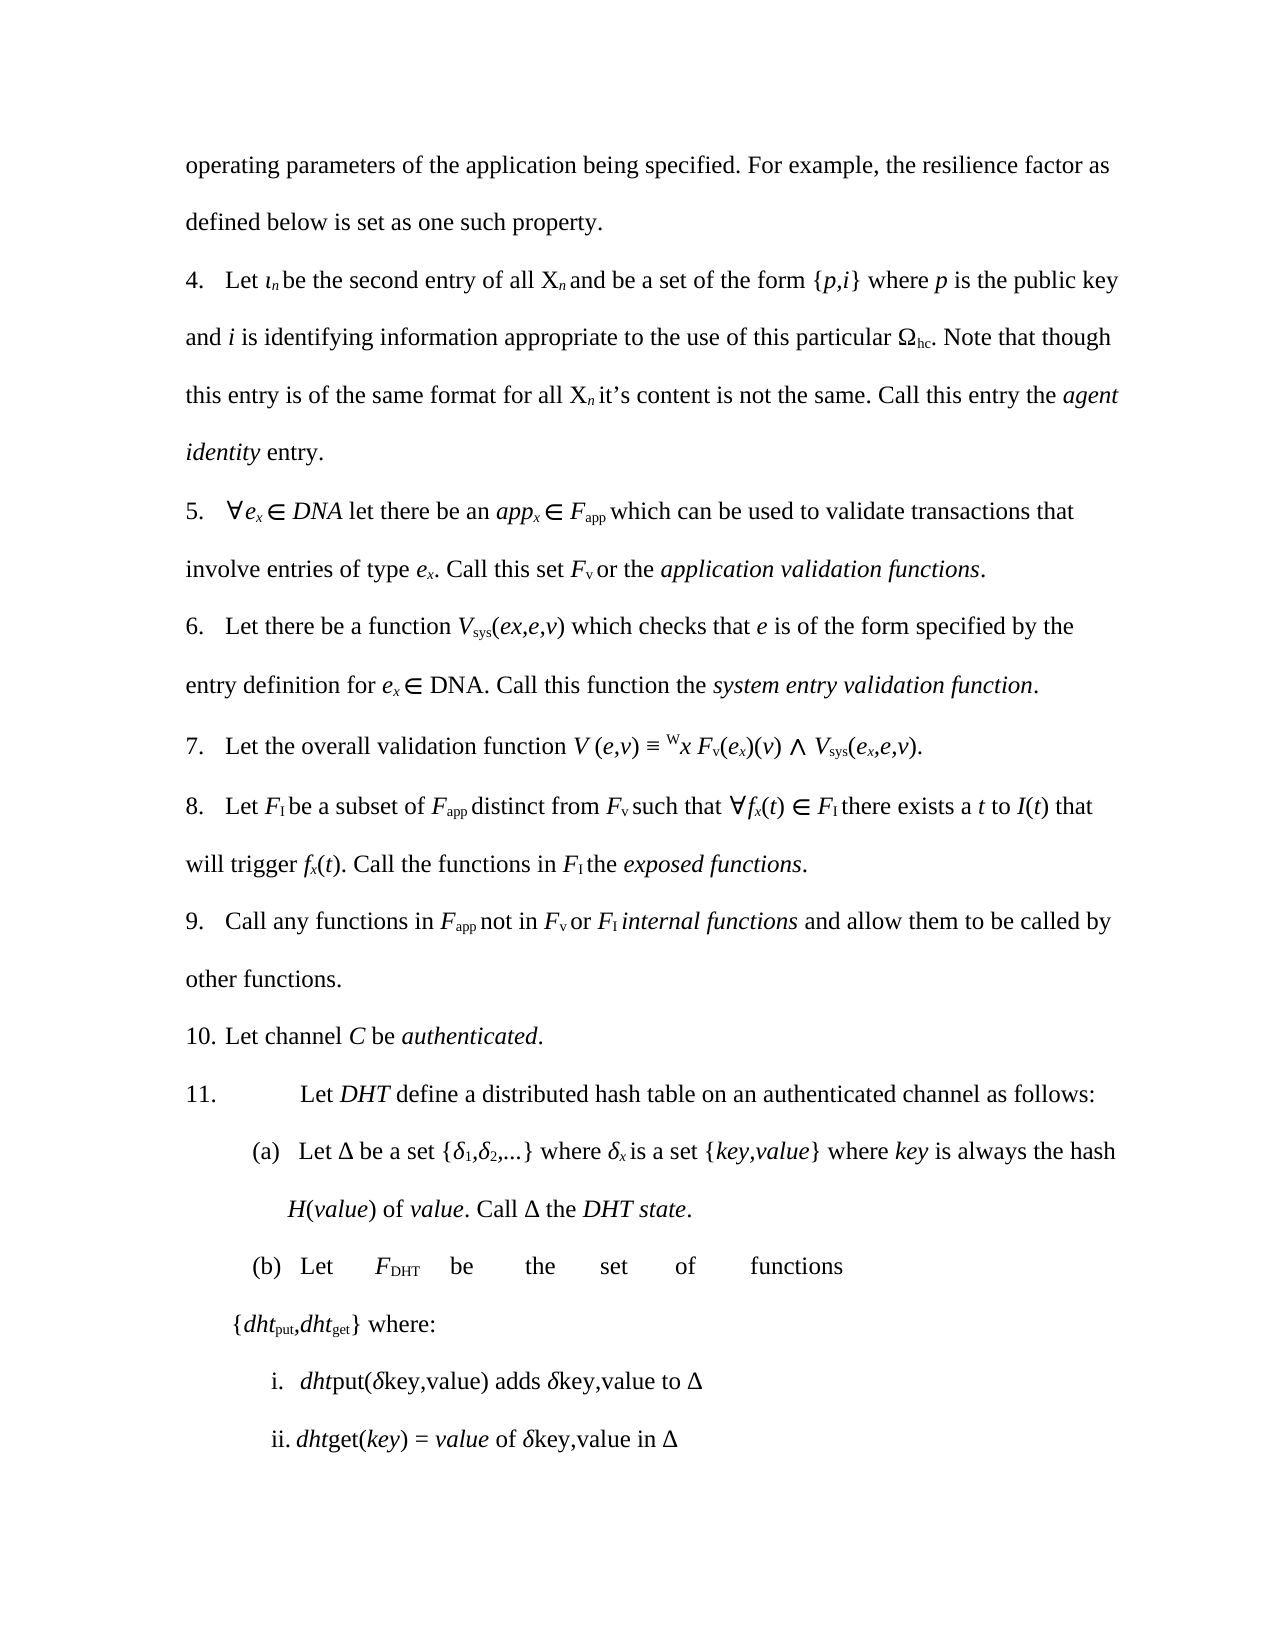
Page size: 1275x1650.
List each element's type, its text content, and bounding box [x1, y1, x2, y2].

text ex DNA let there be an appx Fapp which can be used to validate transactions that involve entries of type ex. Call this set Fv or the application validation functions. [185, 495, 1125, 583]
text 10. Let channel C be authenticated. [185, 1021, 1125, 1050]
text (b) Let FDHT be the set of functions [252, 1251, 1125, 1280]
text 11. Let DHT define a distributed hash table on an authenticated channel as follows: [185, 1079, 1125, 1107]
text i. dhtput(δkey,value) adds δ [271, 1366, 1125, 1395]
text 9. Call any functions in Fapp not in Fv or FI internal functions and allow them to be called by other functions. [185, 906, 1125, 992]
text 7. Let the overall validation function V (e,vWx Fv(ex)(vVsys(ex,e,v). [185, 729, 1125, 759]
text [185, 150, 1125, 236]
text ii. dhtget(key) = value of δ [271, 1424, 1125, 1452]
text 4. Let ιn be the second entry of all Xn and be a set of the form {p,i} where p is the public key and i is identifying information appropriate to the use of this particular Ωhc. Note that though this entry is of the same format for all Xn it’s content is not the same. Call this entry the agent identity entry. [185, 265, 1125, 466]
text {dhtput,dhtget} where: [231, 1309, 1125, 1337]
text 8. Let FI be a subset of Fapp distinct from Fv fx(tFI there exists a t to I(t) that will trigger fx(t). Call the functions in FI the exposed functions. [185, 790, 1125, 877]
text 6. Let there be a function Vsys(ex,e,v) which checks that e is of the form specified by the entry definition for ex system entry validation function. [185, 611, 1125, 699]
text δ1,δ2,...} where δx is a set {key,value} where key is always the hash H(value) of valueDHT state. [252, 1136, 1125, 1222]
